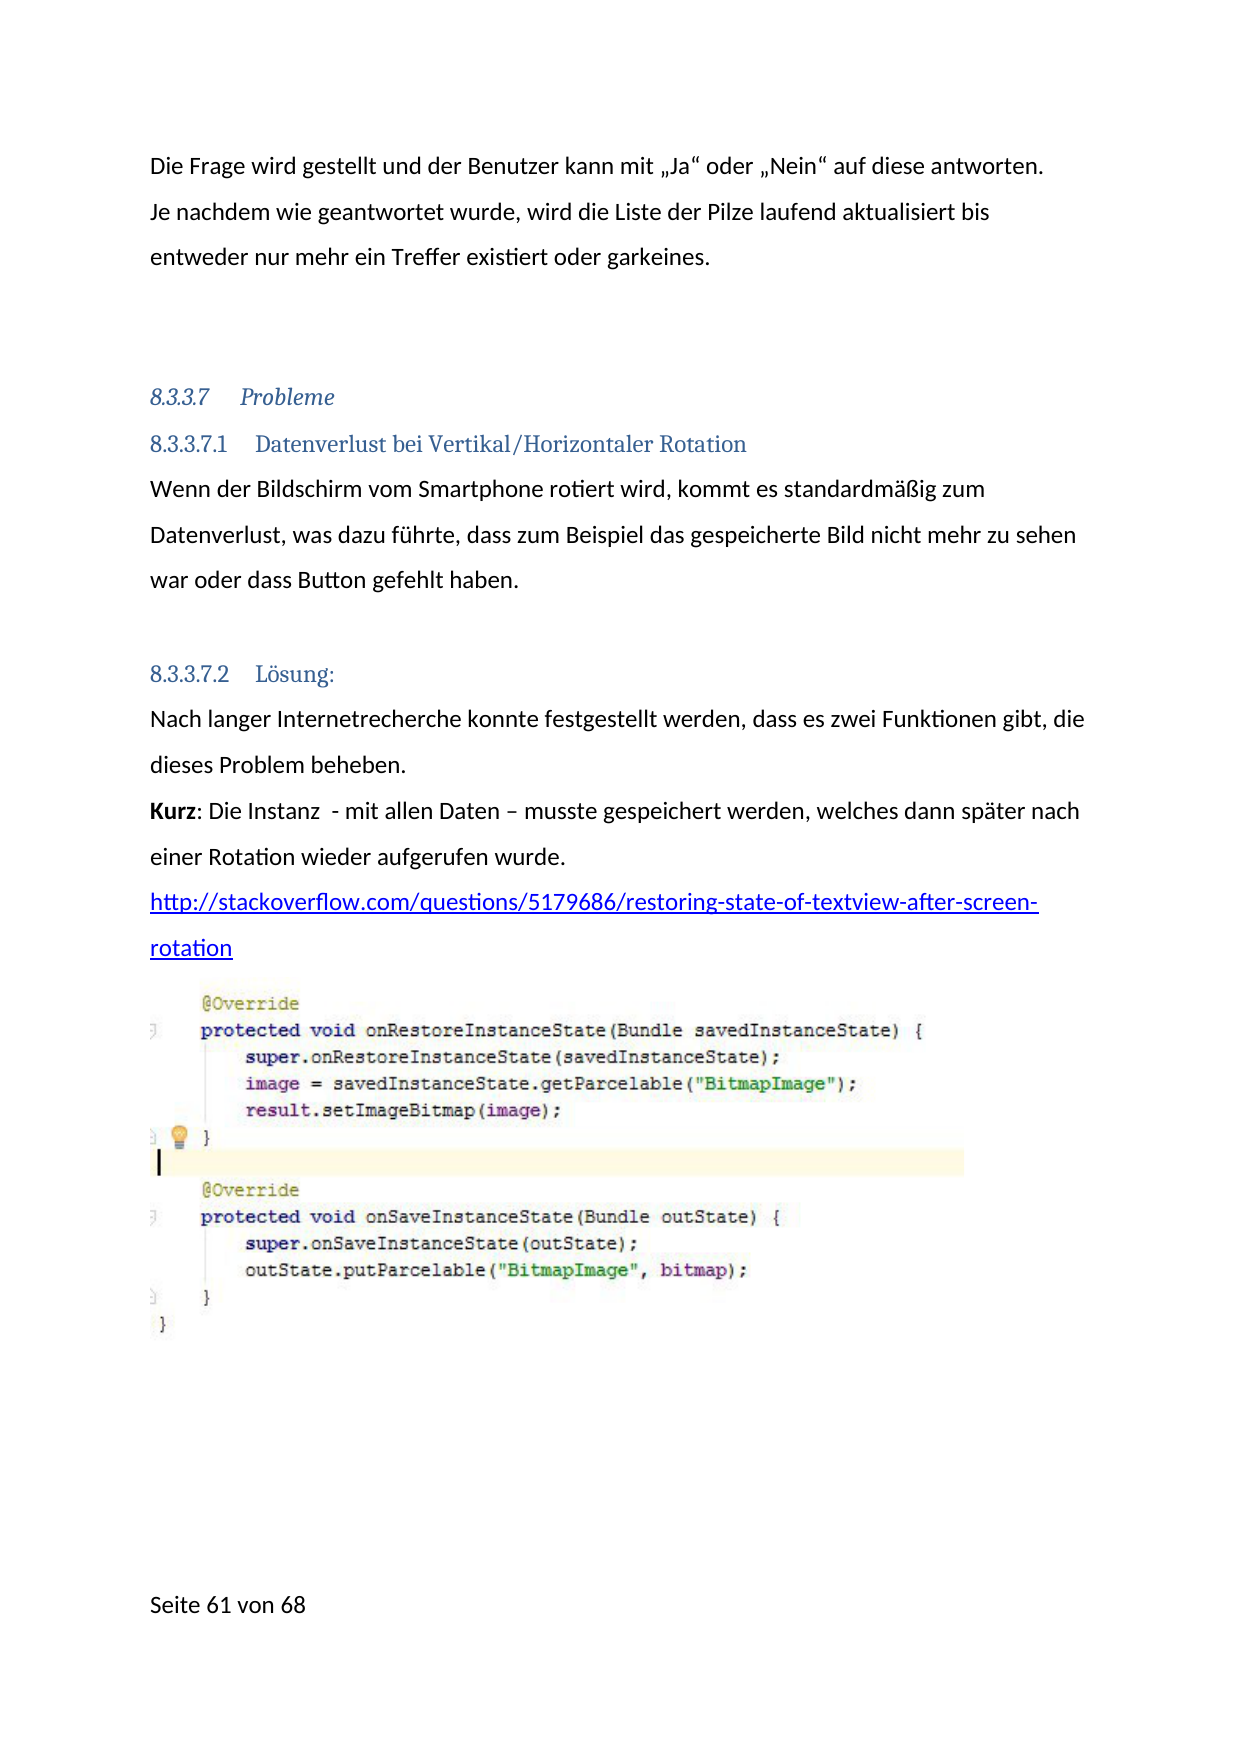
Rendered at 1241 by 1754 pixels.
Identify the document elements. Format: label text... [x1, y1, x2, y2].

text Je nachdem wie geantwortet wurde, wird die Liste der Pilze laufend aktualisiert bis entweder nur mehr ein Treffer existiert oder garkeines. [150, 196, 1090, 272]
subtitle Lösung: [150, 660, 1090, 689]
text http://stackoverflow.com/questions/5179686/restoring-state-of-textview-after-screen-rotation [150, 886, 1090, 963]
text Die Frage wird gestellt und der Benutzer kann mit „Ja“ oder „Nein“ auf diese antworten. [150, 150, 1090, 181]
text Wenn der Bildschirm vom Smartphone rotiert wird, kommt es standardmäßig zum Datenverlust, was dazu führte, dass zum Beispiel das gespeicherte Bild nicht mehr zu sehen war oder dass Button gefehlt haben. [150, 473, 1090, 595]
subtitle Probleme [150, 383, 1090, 412]
picture [150, 977, 965, 1364]
text Nach langer Internetrecherche konnte festgestellt werden, dass es zwei Funktionen gibt, die dieses Problem beheben. [150, 703, 1090, 780]
text Kurz: Die Instanz - mit allen Daten – musste gespeichert werden, welches dann später nach einer Rotation wieder aufgerufen wurde. [150, 795, 1090, 871]
subtitle Datenverlust bei Vertikal/Horizontaler Rotation [150, 430, 1090, 459]
